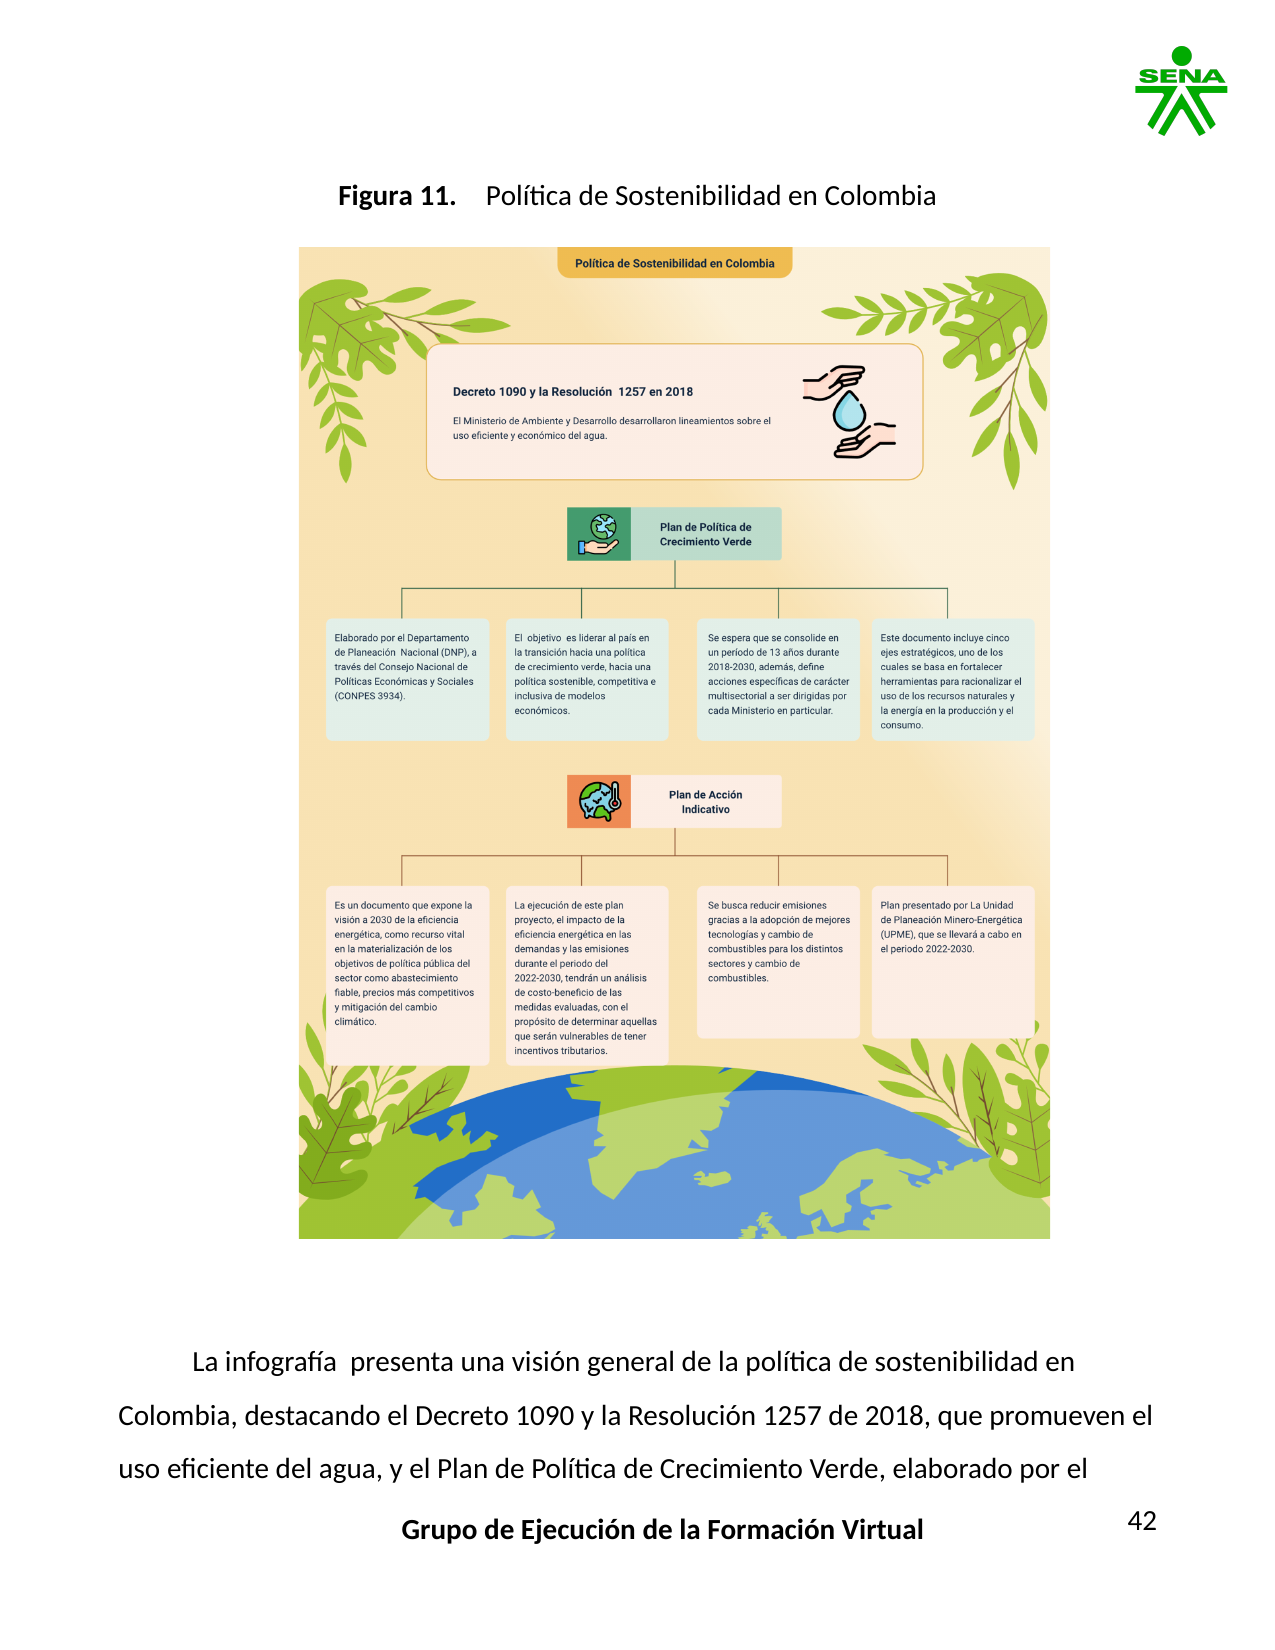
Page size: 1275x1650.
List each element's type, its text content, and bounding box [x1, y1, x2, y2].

text Política de Sostenibilidad en Colombia [118, 177, 1157, 213]
picture [1135, 46, 1228, 136]
picture [298, 247, 1050, 1239]
